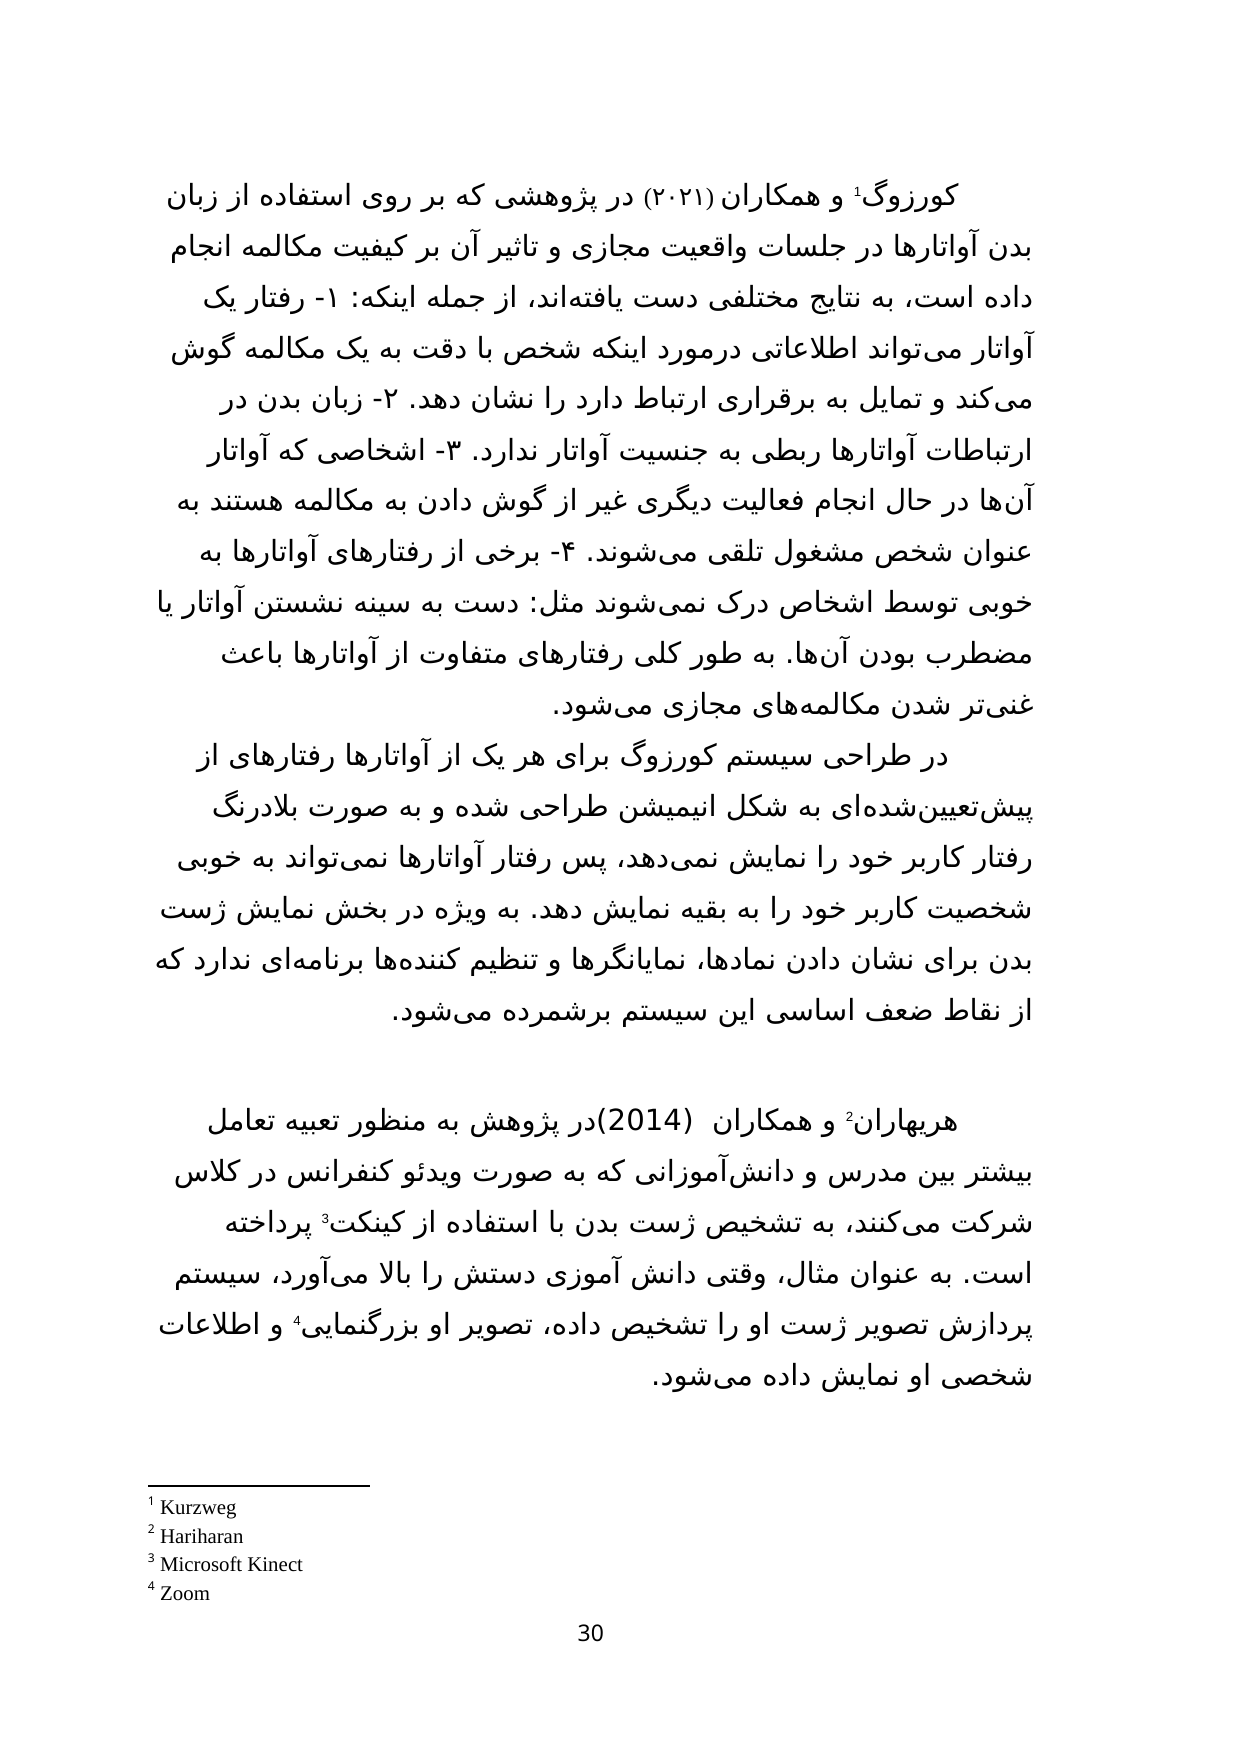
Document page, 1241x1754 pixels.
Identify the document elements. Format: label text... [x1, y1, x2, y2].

text در طراحی سیستم کورزوگ برای هر یک از آواتار‌ها رفتارهای از پیش‌تعیین‌شده‌ای به شکل انیمیشن طراحی شده و به صورت بلادرنگ رفتار کاربر خود را نمایش نمی‌دهد، پس رفتار آواتارها نمی‌تواند به خوبی شخصیت کاربر خود را به بقیه نمایش دهد. به ویژه در بخش نمایش ژست بدن برای نشان دادن نمادها، نمایانگر‌ها و تنظیم کننده‌ها برنامه‌ای ندارد که از نقاط ضعف اساسی این سیستم برشمرده می‌شود. [148, 738, 1033, 1027]
text هریهاران و همکاران (2014)در پژوهش به منظور تعبیه تعامل بیشتر بین مدرس و دانش‌آموزانی که به صورت ویدئو کنفرانس در کلاس شرکت می‌کنند، به تشخیص ژست بدن با استفاده از کینکت پرداخته است. به عنوان مثال، وقتی دانش آموزی دستش را بالا می‌‌آورد، سیستم پردازش تصویر ژست او را تشخیص داده، تصویر او بزرگنمایی و اطلاعات شخصی او نمایش داده می‌شود. [148, 1103, 1033, 1392]
text کورزوگ و همکاران (۲۰۲۱) در پژوهشی که بر روی استفاده از زبان بدن آواتارها در جلسات واقعیت مجازی و تاثیر آن بر کیفیت مکالمه انجام داده است، به نتایج مختلفی دست یافته‌اند، از جمله اینکه: ۱- رفتار یک آواتار می‌تواند اطلاعاتی درمورد اینکه شخص با دقت به یک مکالمه گوش می‌کند و تمایل به برقراری ارتباط دارد را نشان دهد. ۲- زبان بدن در ارتباطات آواتارها ربطی به جنسیت آواتار ندارد. ۳- اشخاصی که آواتار آن‌ها در حال انجام فعالیت دیگری غیر از گوش دادن به مکالمه هستند به عنوان شخص مشغول تلقی می‌شوند. ۴- برخی از رفتار‌های آواتارها به خوبی توسط اشخاص درک نمی‌شوند مثل: دست به سینه نشستن آواتار یا مضطرب بودن آن‌ها. به طور کلی رفتارهای متفاوت از آواتارها باعث غنی‌تر شدن مکالمه‌های مجازی می‌شود. [148, 178, 1033, 721]
